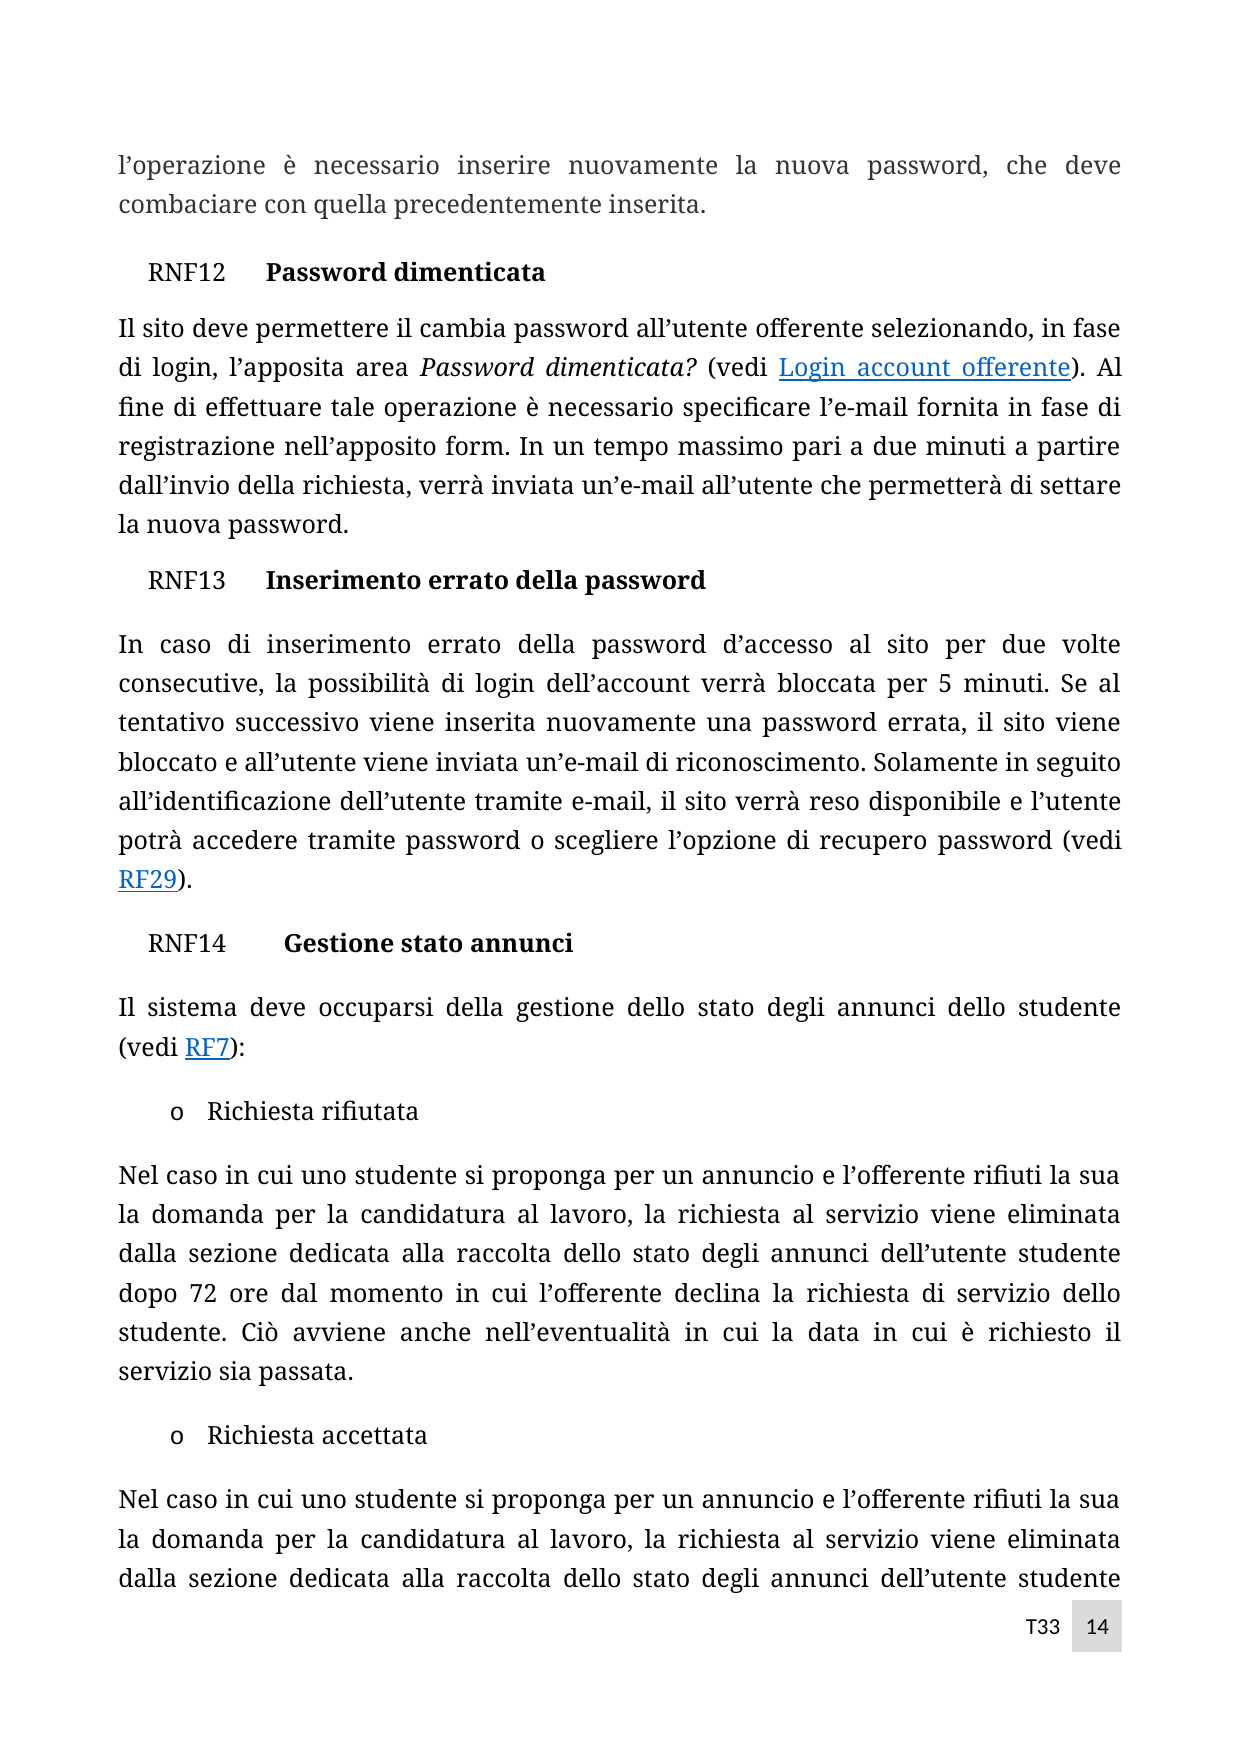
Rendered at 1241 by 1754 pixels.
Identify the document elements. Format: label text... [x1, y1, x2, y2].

text RNF14 Gestione stato annunci [148, 926, 1122, 960]
text RNF12 Password dimenticata [148, 255, 1122, 289]
list Richiesta accettata [169, 1418, 1122, 1452]
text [118, 148, 1122, 221]
text In caso di inserimento errato della password d’accesso al sito per due volte consecutive, la possibilità di login dell’account verrà bloccata per 5 minuti. Se al tentativo successivo viene inserita nuovamente una password errata, il sito viene bloccato e all’utente viene inviata un’e-mail di riconoscimento. Solamente in seguito all’identificazione dell’utente tramite e-mail, il sito verrà reso disponibile e l’utente potrà accedere tramite password o scegliere l’opzione di recupero password (vedi RF29). [118, 627, 1122, 896]
text RNF13 Inserimento errato della password [148, 563, 1122, 597]
text Nel caso in cui uno studente si proponga per un annuncio e l’offerente rifiuti la sua la domanda per la candidatura al lavoro, la richiesta al servizio viene eliminata dalla sezione dedicata alla raccolta dello stato degli annunci dell’utente studente dopo 72 ore dal momento in cui l’offerente declina la richiesta di servizio dello studente. Ciò avviene anche nell’eventualità in cui la data in cui è richiesto il servizio sia passata. [118, 1158, 1122, 1388]
text Il sito deve permettere il cambia password all’utente offerente selezionando, in fase di login, l’apposita area Password dimenticata? (vedi Login account offerente). Al fine di effettuare tale operazione è necessario specificare l’e-mail fornita in fase di registrazione nell’apposito form. In un tempo massimo pari a due minuti a partire dall’invio della richiesta, verrà inviata un’e-mail all’utente che permetterà di settare la nuova password. [118, 311, 1122, 541]
list Richiesta rifiutata [169, 1093, 1122, 1128]
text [118, 1482, 1122, 1594]
text Il sistema deve occuparsi della gestione dello stato degli annunci dello studente (vedi RF7): [118, 990, 1122, 1063]
